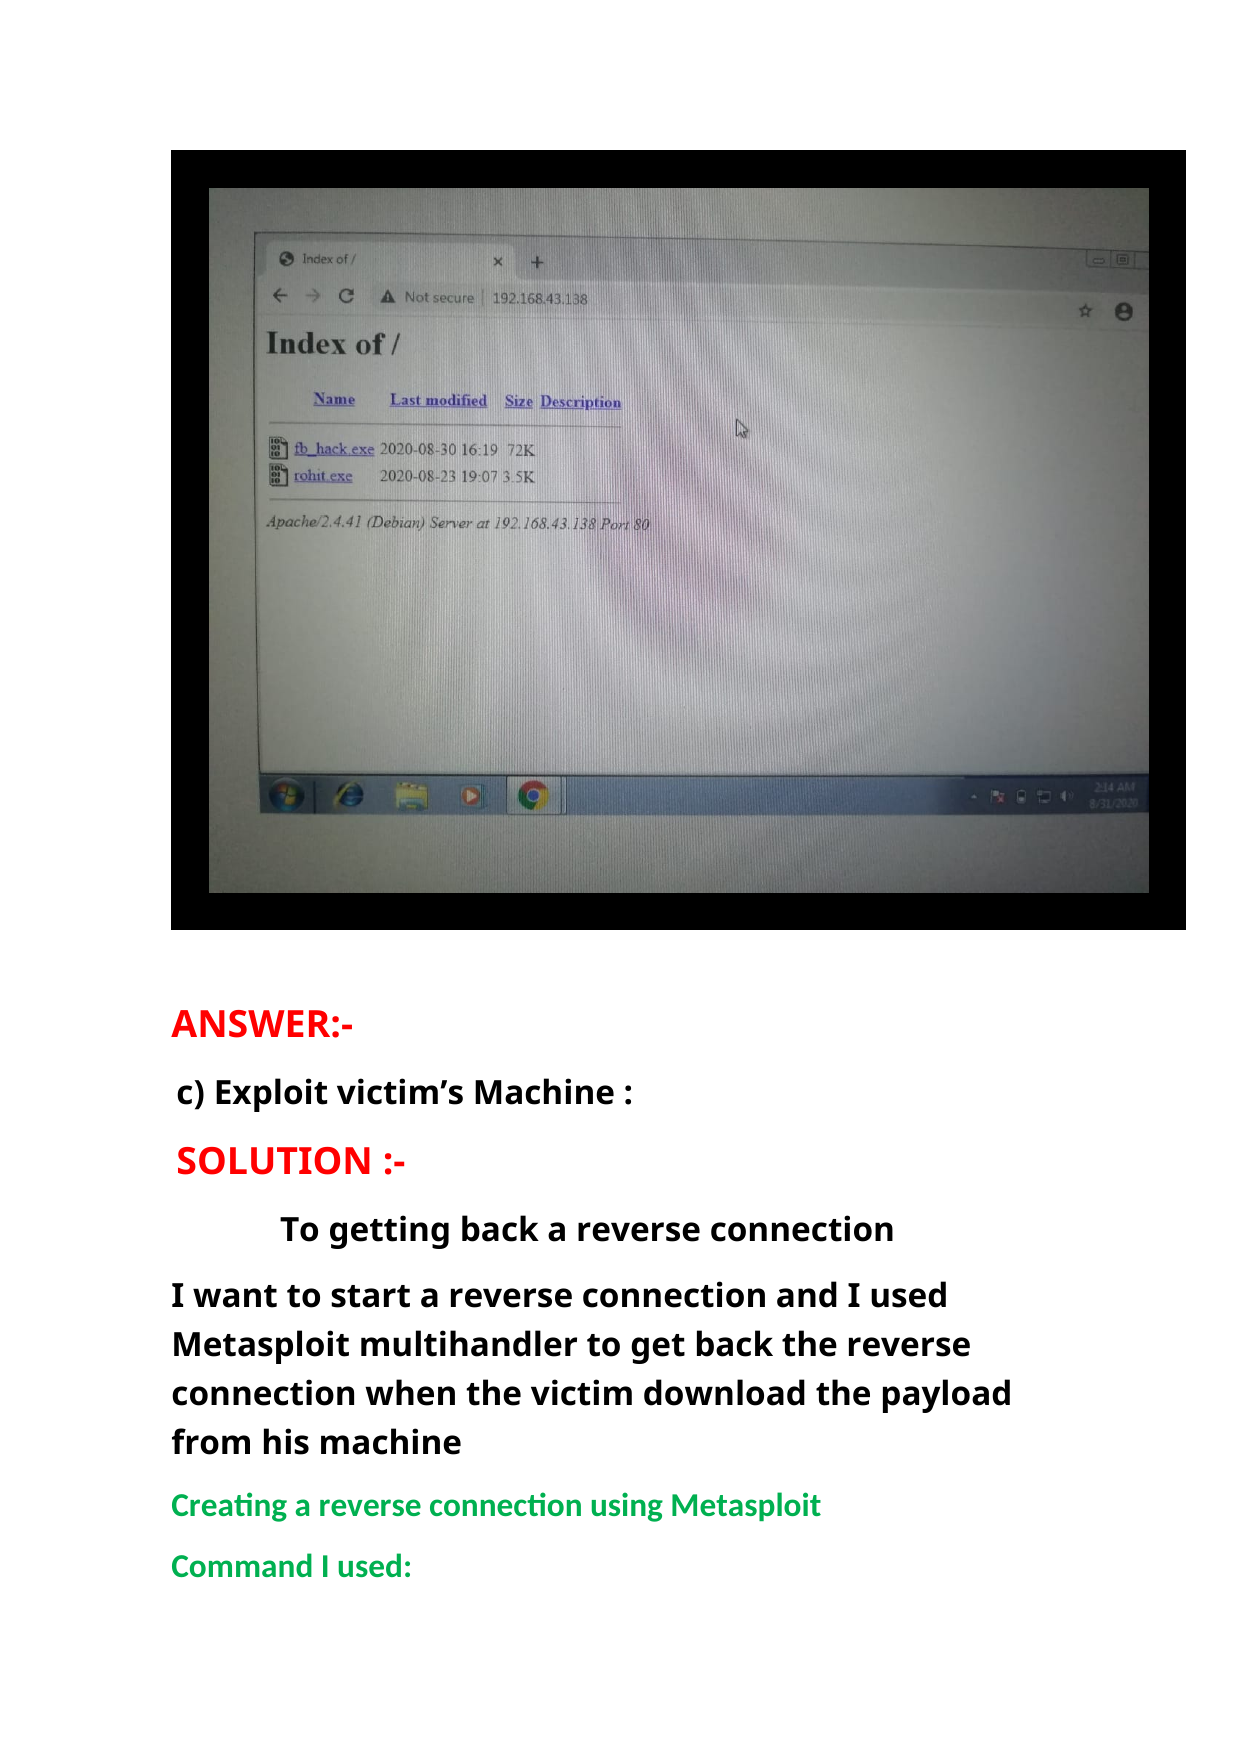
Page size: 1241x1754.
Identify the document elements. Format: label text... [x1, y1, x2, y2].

text ANSWER:- [171, 997, 1090, 1048]
picture [209, 188, 1149, 893]
text Creating a reverse connection using Metasploit [171, 1484, 1090, 1525]
text SOLUTION :- [176, 1134, 1090, 1186]
text Command I used: [171, 1545, 1090, 1586]
list Exploit victim’s Machine : [176, 1069, 1090, 1114]
text To getting back a reverse connection [150, 1206, 1090, 1252]
text I want to start a reverse connection and I used Metasploit multihandler to get back the reverse connection when the victim download the payload from his machine [171, 1272, 1090, 1464]
